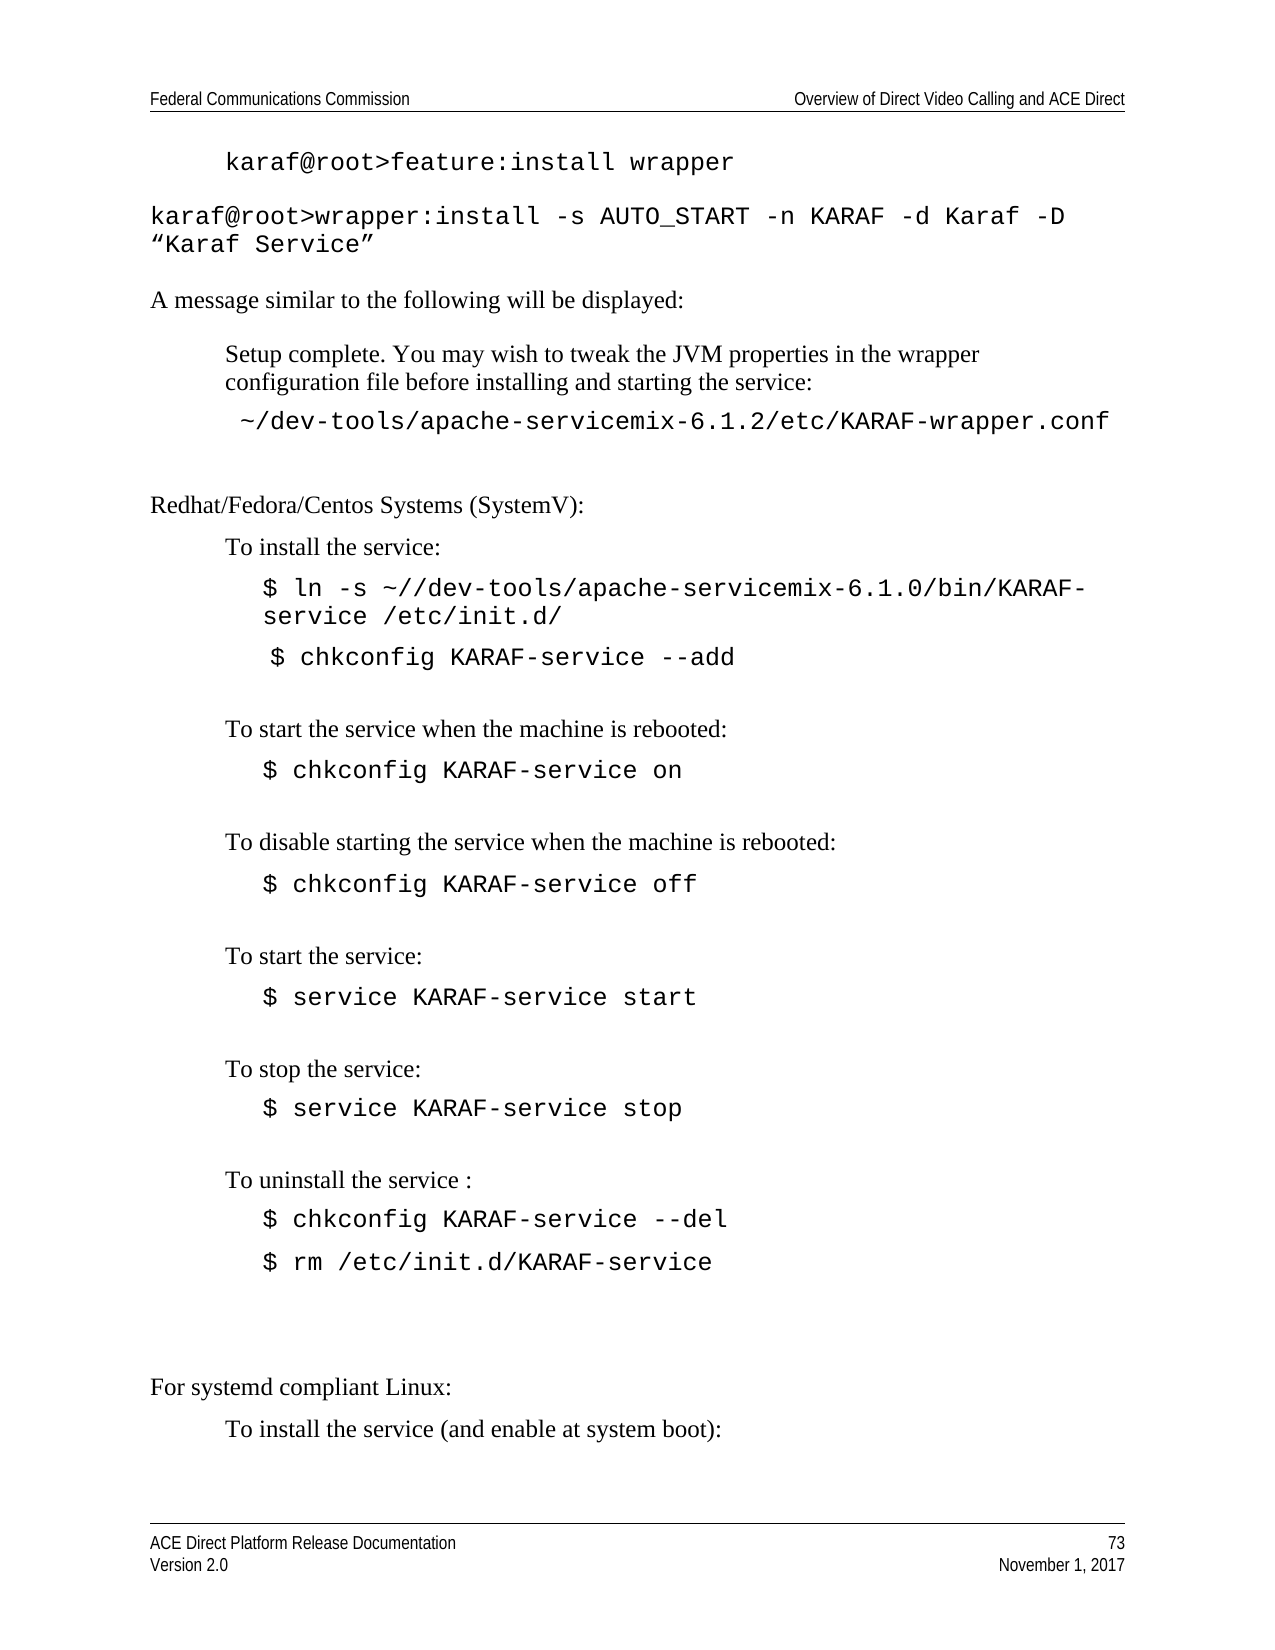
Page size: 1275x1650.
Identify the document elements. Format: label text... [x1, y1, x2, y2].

text $ rm /etc/init.d/KARAF-service [225, 1247, 1125, 1278]
text To install the service: [150, 532, 1125, 560]
text To uninstall the service : [150, 1165, 1125, 1194]
text To start the service: [150, 941, 1125, 969]
text For systemd compliant Linux: [150, 1372, 1125, 1401]
text karaf@root>wrapper:install -s AUTO_START -n KARAF -d Karaf -D “Karaf Service” [150, 203, 1125, 260]
text To install the service (and enable at system boot): [225, 1414, 1050, 1442]
text To stop the service: [150, 1054, 1125, 1083]
text A message similar to the following will be displayed: [150, 285, 1125, 314]
text karaf@root>feature:install wrapper [225, 150, 1125, 178]
text Setup complete. You may wish to tweak the JVM properties in the wrapper configuration file before installing and starting the service: [225, 339, 1050, 396]
text $ chkconfig KARAF-service --del [225, 1206, 1125, 1234]
text To disable starting the service when the machine is rebooted: [150, 827, 1125, 856]
text $ service KARAF-service start [225, 982, 1125, 1013]
text $ chkconfig KARAF-service --add [225, 644, 1125, 673]
text ~/dev-tools/apache-servicemix-6.1.2/etc/KARAF-wrapper.conf [225, 409, 1125, 437]
text $ chkconfig KARAF-service off [225, 869, 1125, 899]
text To start the service when the machine is rebooted: [150, 714, 1125, 743]
text $ chkconfig KARAF-service on [225, 755, 1125, 786]
text $ ln -s ~//dev-tools/apache-servicemix-6.1.0/bin/KARAF-service /etc/init.d/ [225, 573, 1125, 632]
text Redhat/Fedora/Centos Systems (SystemV): [150, 490, 1125, 519]
text $ service KARAF-service stop [225, 1095, 1125, 1124]
